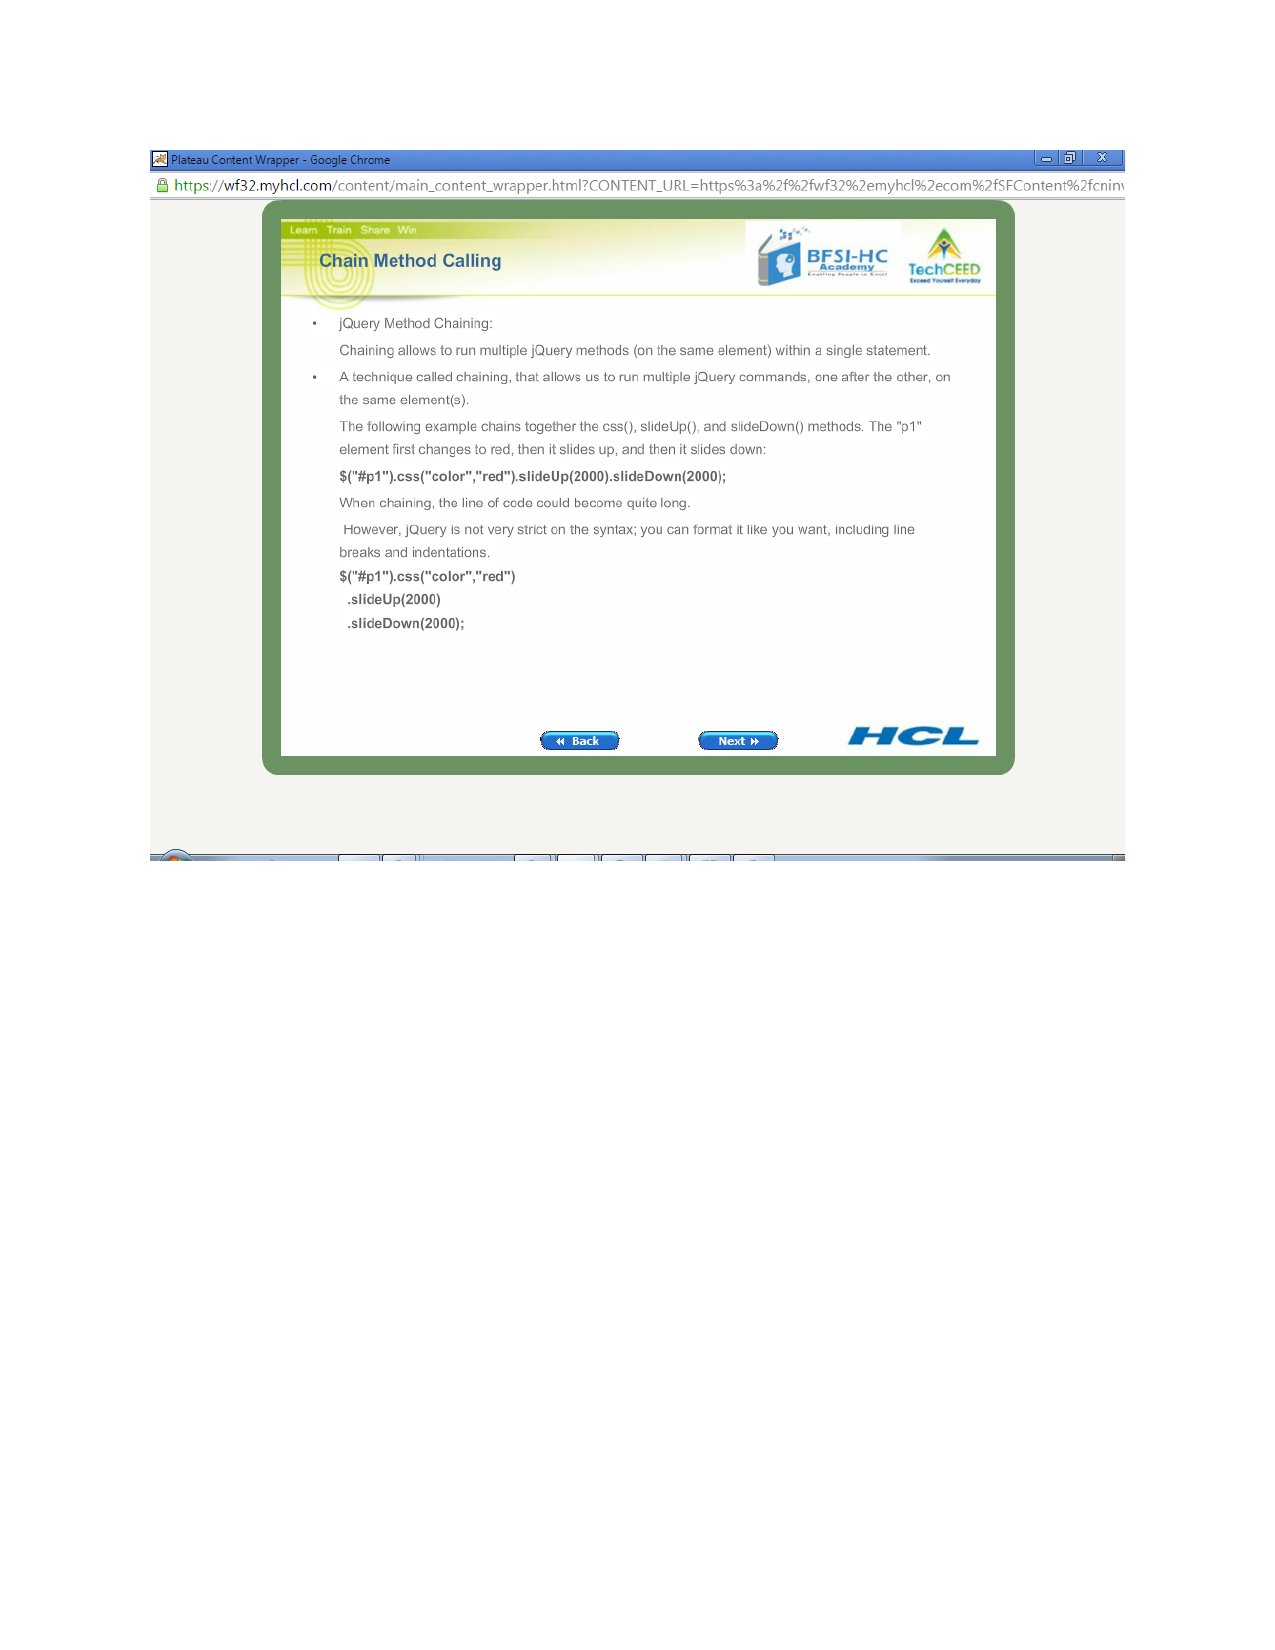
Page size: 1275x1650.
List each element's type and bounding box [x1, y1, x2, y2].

picture [150, 150, 1125, 861]
